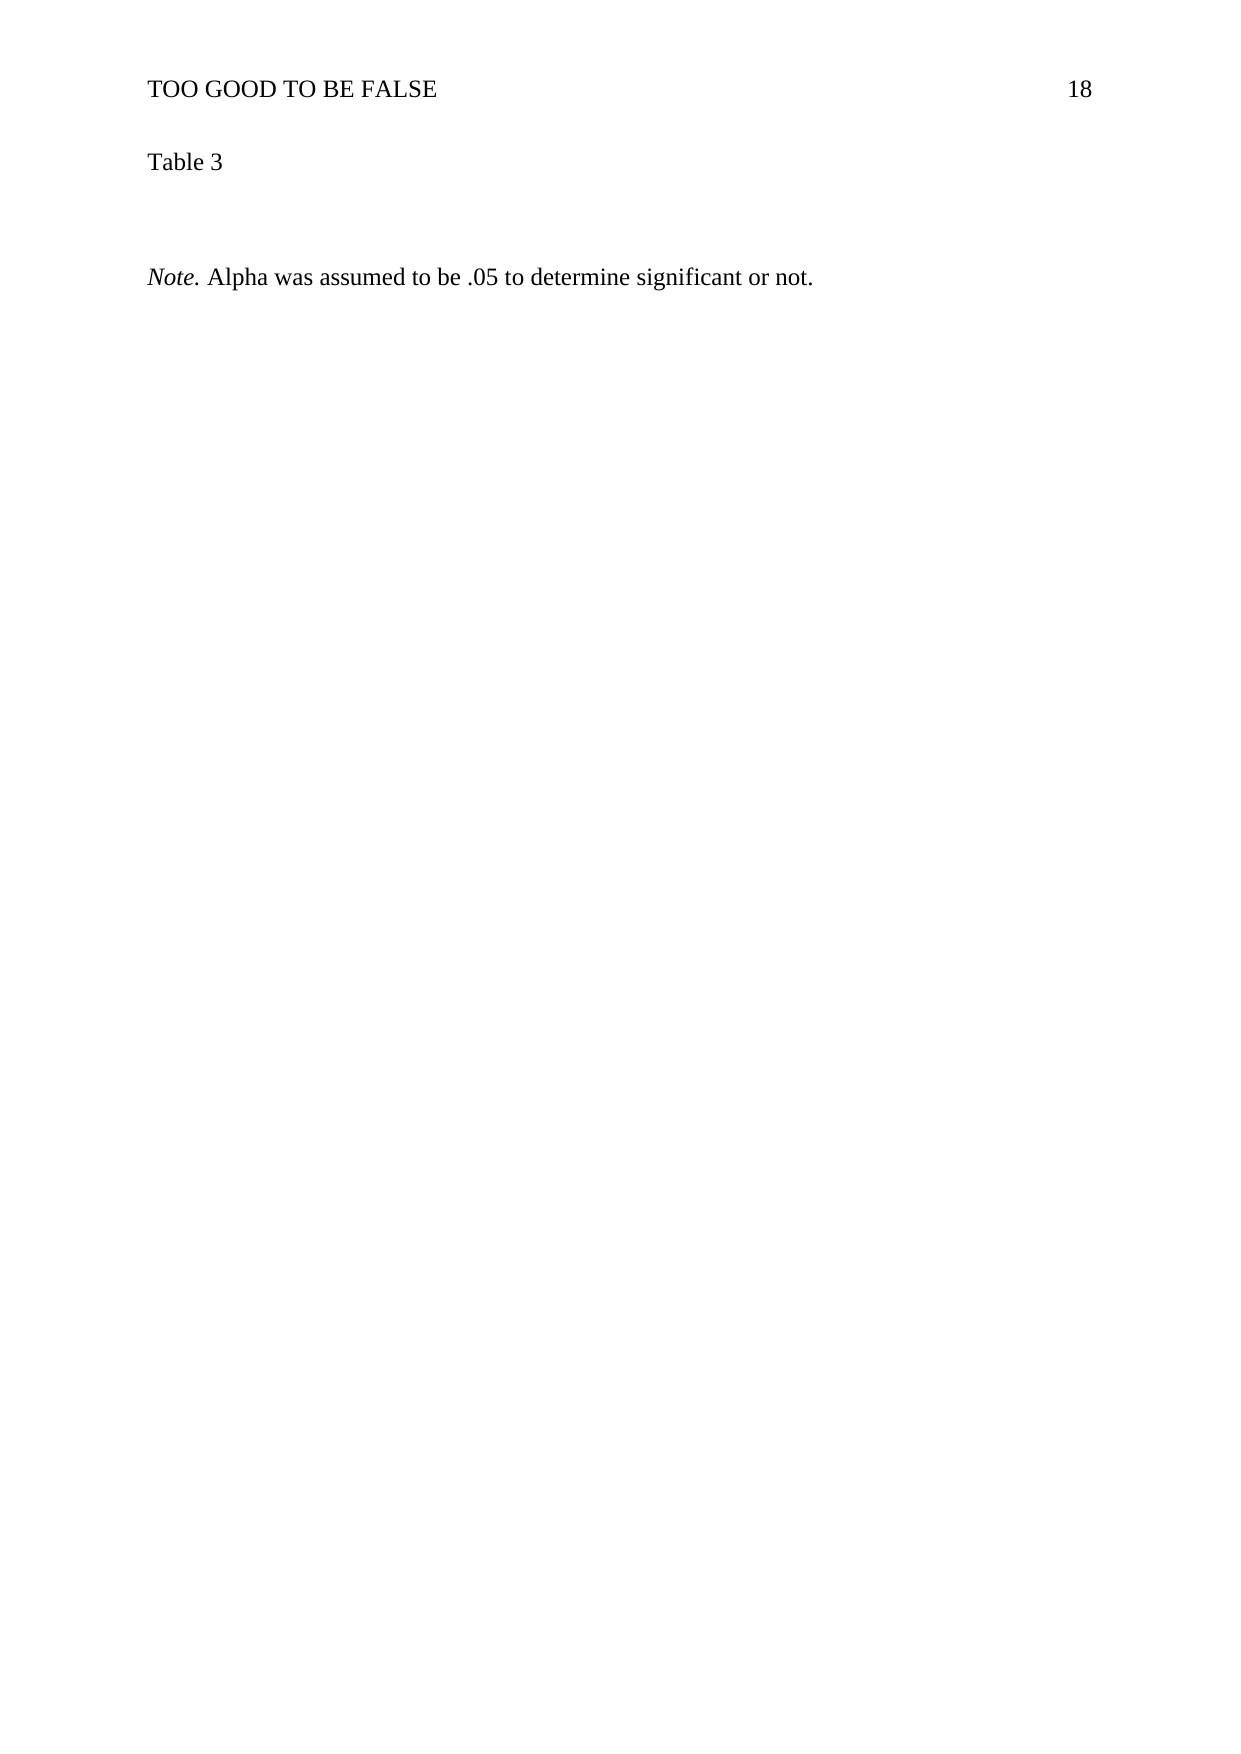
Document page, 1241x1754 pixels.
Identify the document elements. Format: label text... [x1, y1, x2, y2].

subtitle Table 3 [147, 147, 1093, 176]
text Note. Alpha was assumed to be .05 to determine significant or not. [147, 262, 1093, 291]
